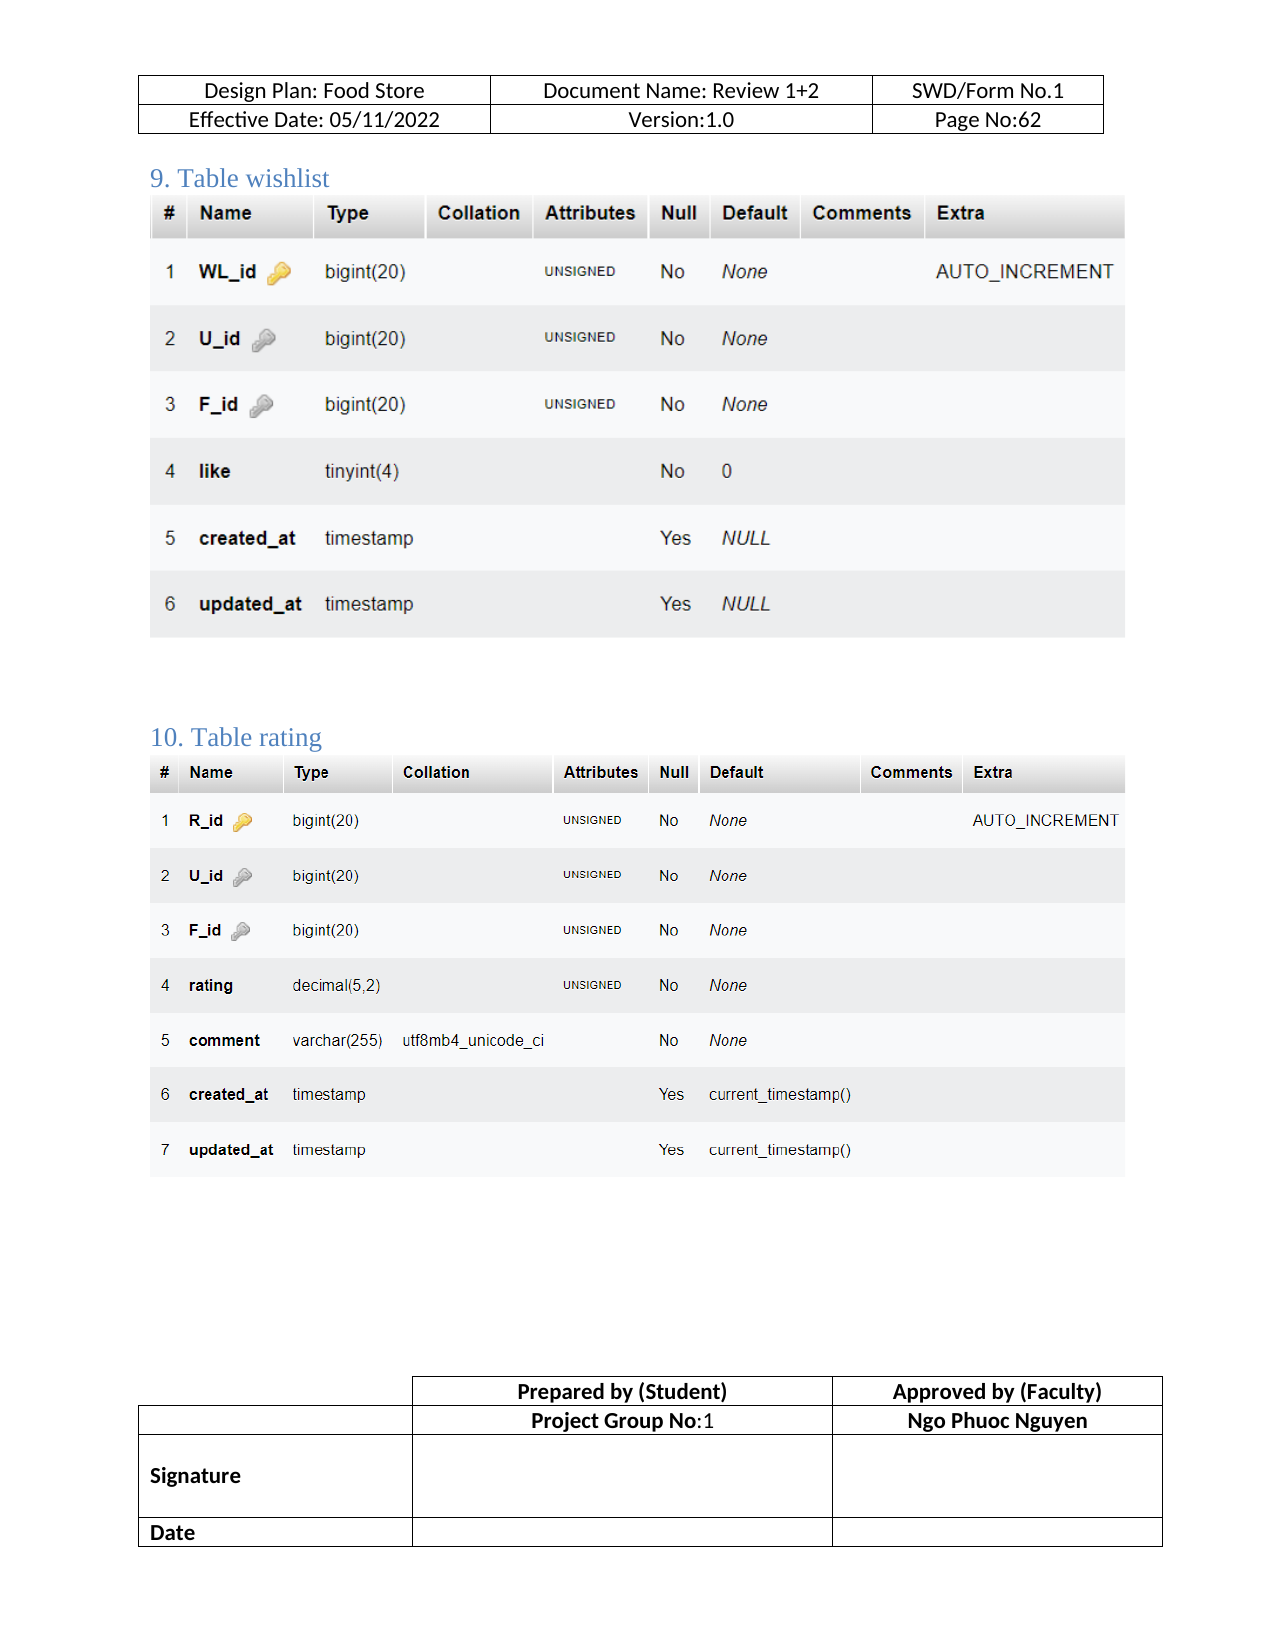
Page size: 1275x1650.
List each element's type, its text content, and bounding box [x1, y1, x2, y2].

picture [150, 195, 1125, 640]
subtitle 9. Table wishlist [150, 162, 1125, 193]
subtitle 10. Table rating [150, 721, 1125, 753]
picture [150, 755, 1125, 1178]
